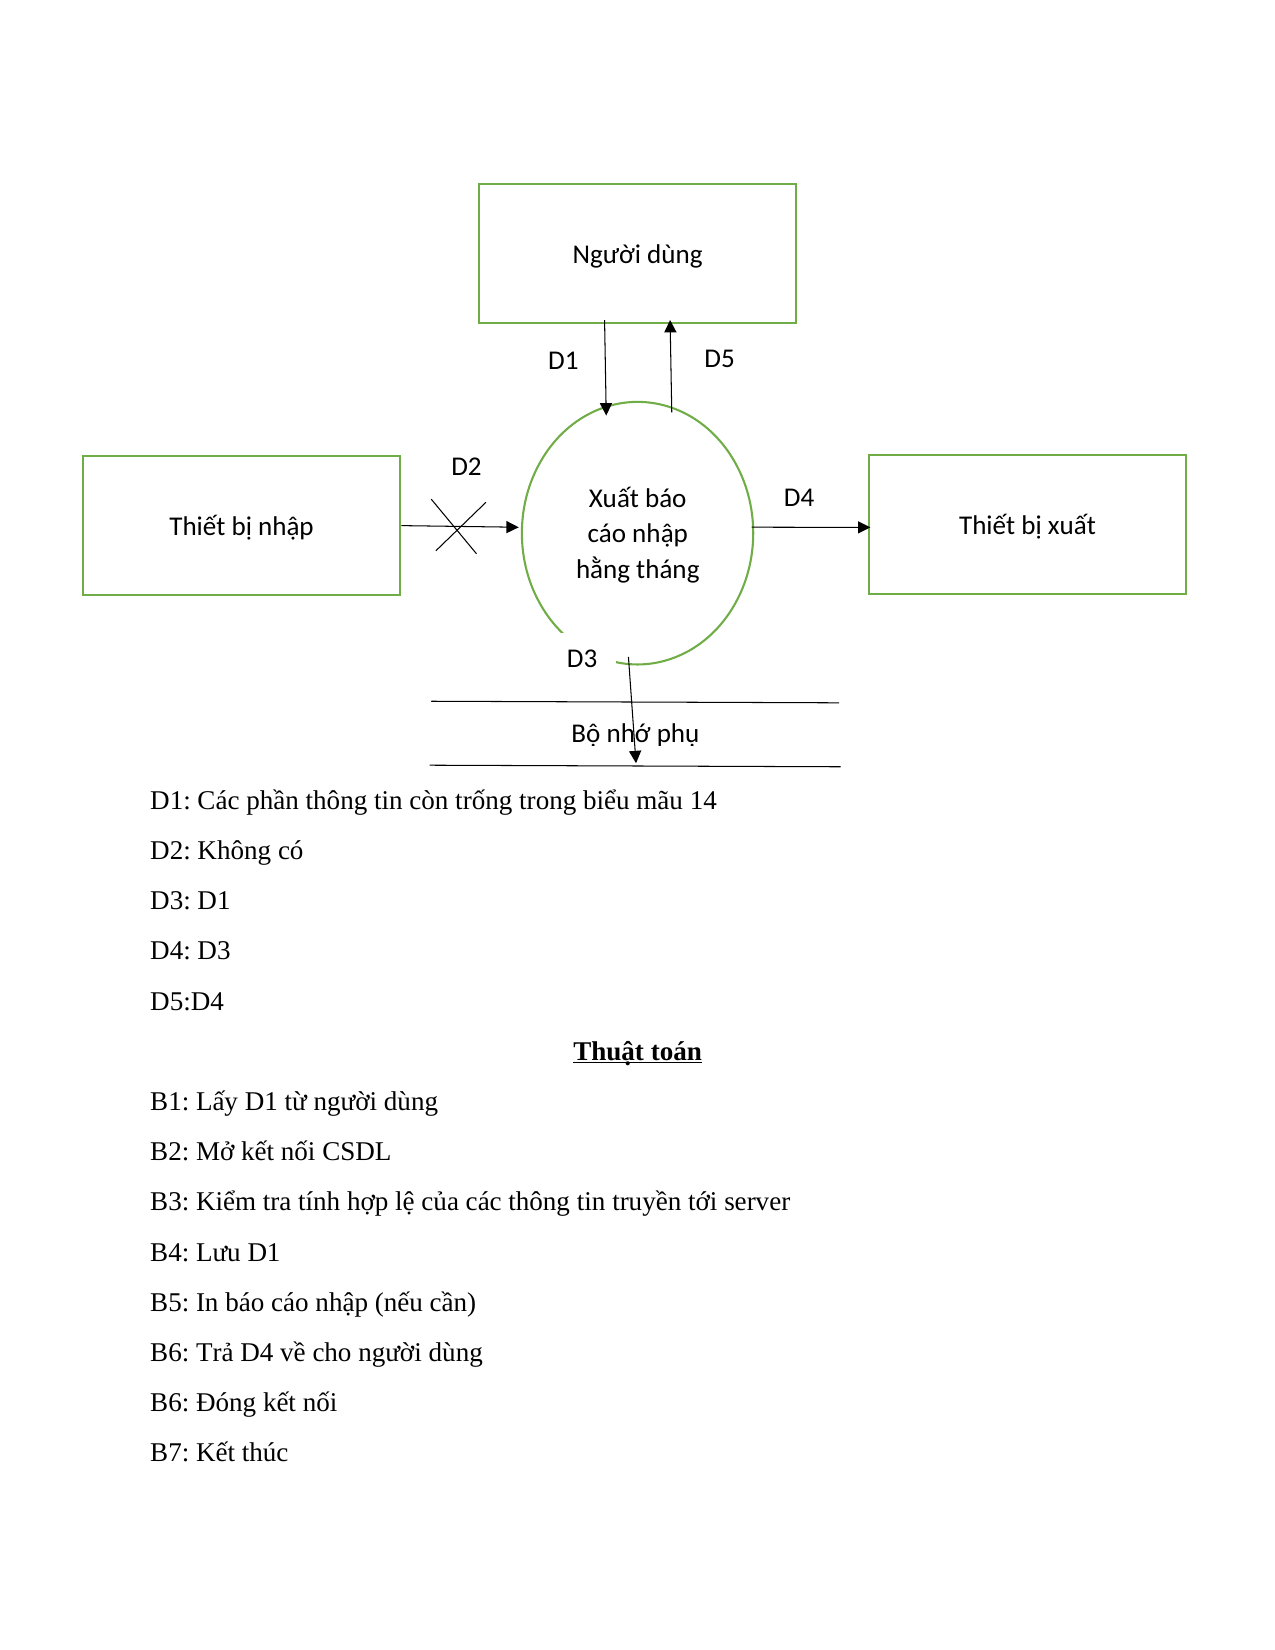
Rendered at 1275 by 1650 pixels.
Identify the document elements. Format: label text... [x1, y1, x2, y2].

text B3: Kiểm tra tính hợp lệ của các thông tin truyền tới server [150, 1185, 1125, 1217]
text D1: Các phần thông tin còn trống trong biểu mãu 14 [150, 784, 1125, 815]
text B5: In báo cáo nhập (nếu cần) [150, 1286, 1125, 1317]
text B6: Đóng kết nối [150, 1386, 1125, 1417]
text D5:D4 [150, 984, 1125, 1016]
text B2: Mở kết nối CSDL [150, 1135, 1125, 1166]
text B1: Lấy D1 từ người dùng [150, 1085, 1125, 1116]
text B4: Lưu D1 [150, 1236, 1125, 1267]
text Thuật toán [150, 1035, 1125, 1066]
text D4: D3 [150, 934, 1125, 966]
text B6: Trả D4 về cho người dùng [150, 1336, 1125, 1367]
text D3: D1 [150, 884, 1125, 915]
text B7: Kết thúc [150, 1436, 1125, 1468]
text D2: Không có [150, 834, 1125, 865]
